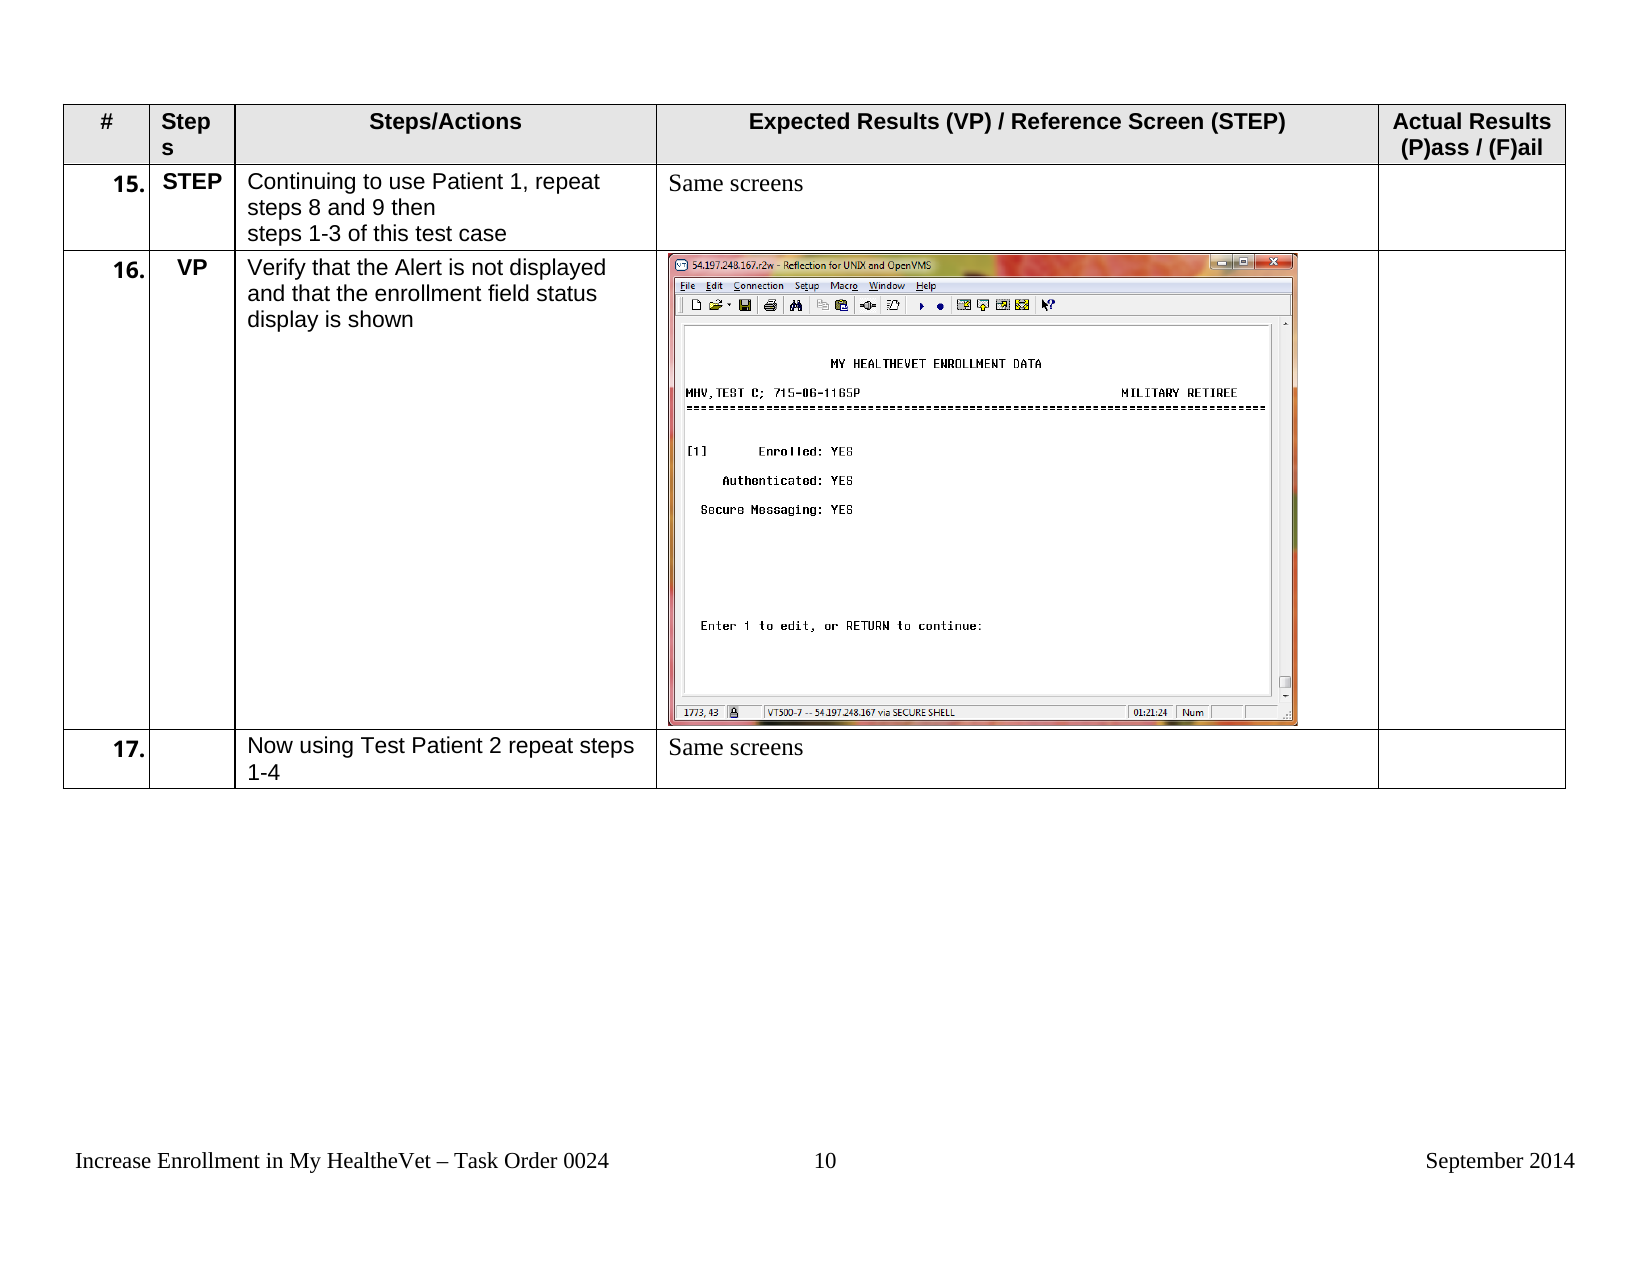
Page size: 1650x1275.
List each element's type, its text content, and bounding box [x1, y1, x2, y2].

table_cell [1379, 165, 1565, 250]
table_cell Same screens [657, 165, 1378, 250]
table_header Expected Results (VP) / Reference Screen (STEP) [657, 105, 1378, 163]
table_header Steps [150, 105, 234, 163]
table_cell [150, 730, 234, 788]
table_cell [1379, 251, 1565, 728]
table_cell [64, 251, 149, 728]
table_cell [657, 251, 1378, 728]
table_cell Same screens [657, 730, 1378, 788]
table_cell [1379, 730, 1565, 788]
picture [668, 253, 1298, 726]
table_header Steps/Actions [236, 105, 656, 163]
table_cell Continuing to use Patient 1, repeat steps 8 and 9 then steps 1-3 of this test case [236, 165, 656, 250]
table_header # [64, 105, 149, 163]
table_cell STEP [150, 165, 234, 250]
table_cell [64, 165, 149, 250]
table_cell [64, 730, 149, 788]
table_cell VP [150, 251, 234, 728]
table_cell Now using Test Patient 2 repeat steps 1-4 [236, 730, 656, 788]
table_header Actual Results (P)ass / (F)ail [1379, 105, 1565, 163]
table_cell Verify that the Alert is not displayed and that the enrollment field status display is shown [236, 251, 656, 728]
